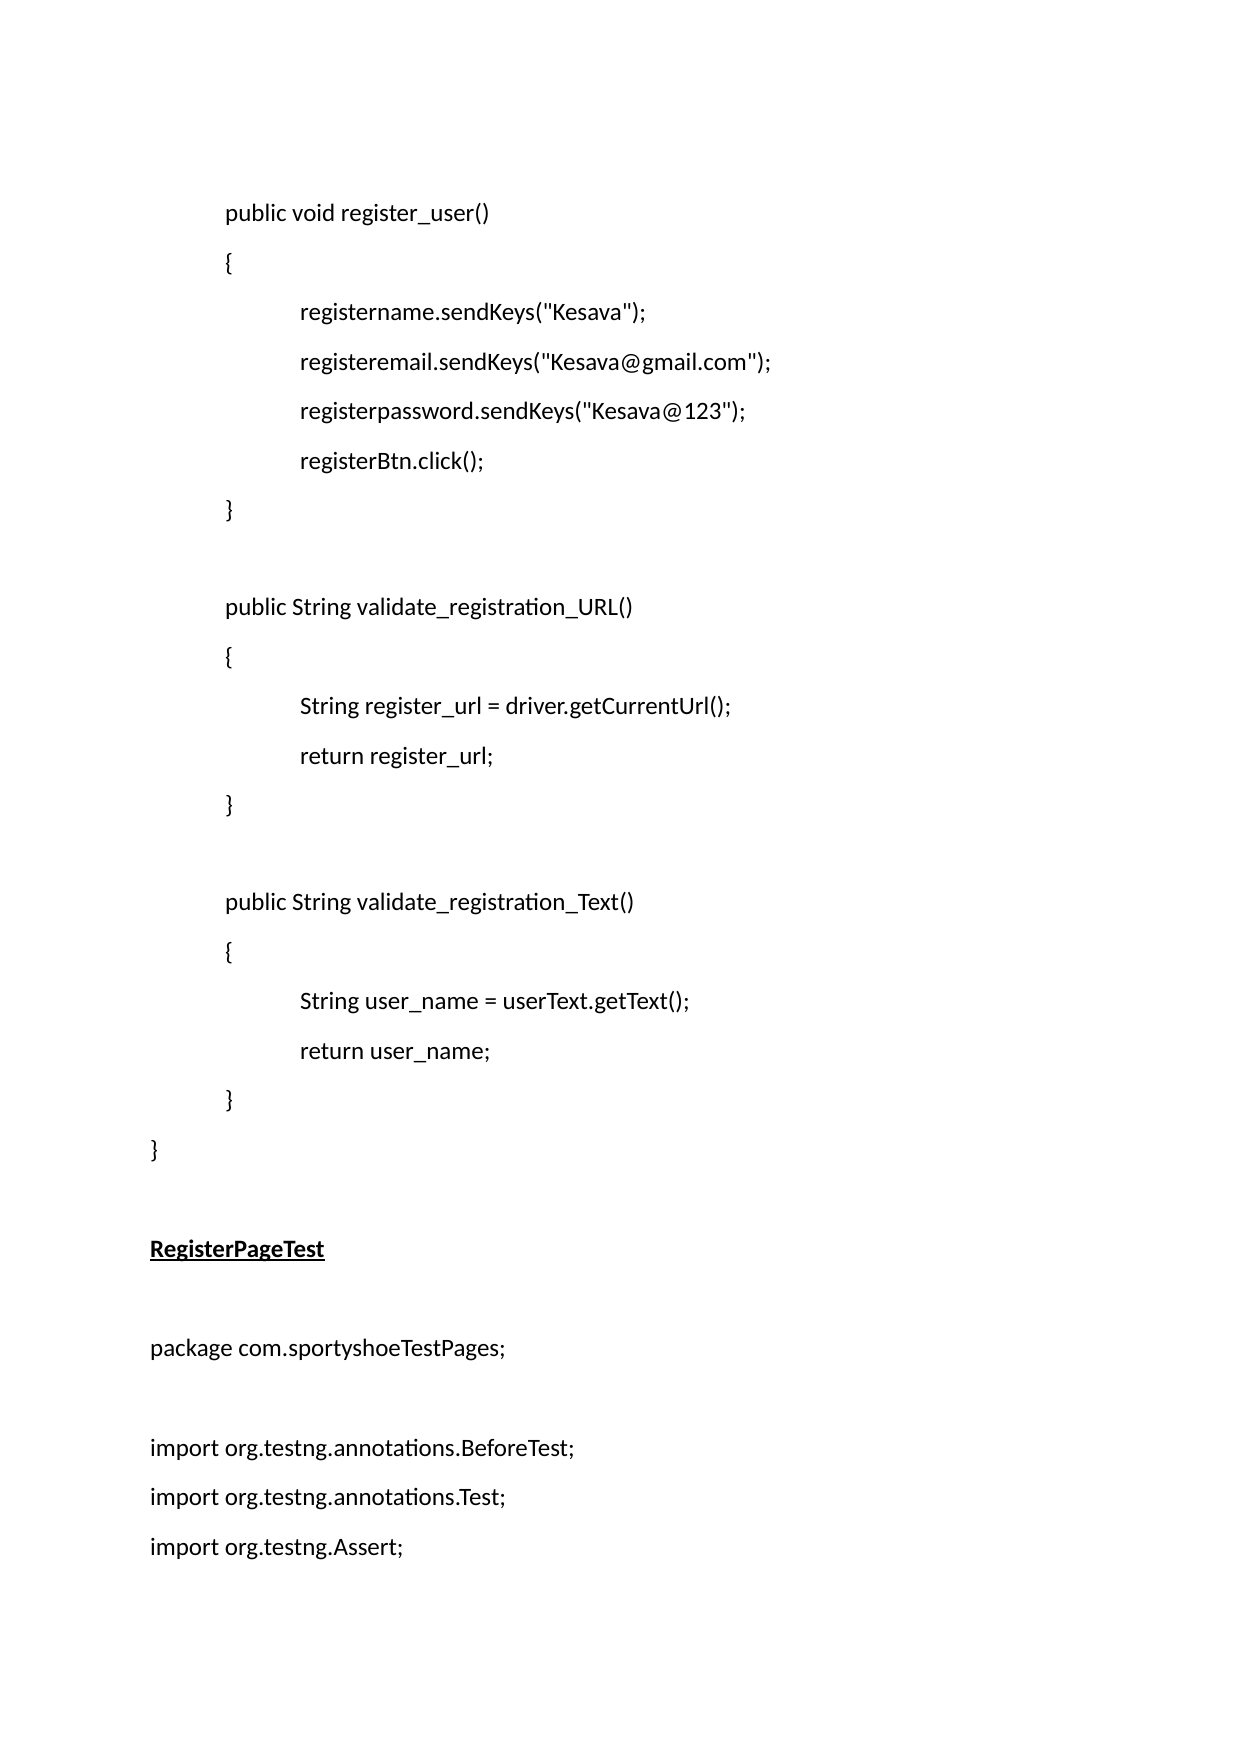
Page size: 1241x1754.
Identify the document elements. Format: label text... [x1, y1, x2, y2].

text public String validate_registration_URL() [150, 591, 1090, 622]
text import org.testng.annotations.Test; [150, 1481, 1090, 1512]
text registeremail.sendKeys("Kesava@gmail.com"); [150, 346, 1090, 376]
text registername.sendKeys("Kesava"); [150, 296, 1090, 327]
text public void register_user() [150, 197, 1090, 228]
text { [150, 641, 1090, 671]
text String user_name = userText.getText(); [150, 985, 1090, 1016]
text String register_url = driver.getCurrentUrl(); [150, 690, 1090, 721]
text return register_url; [150, 740, 1090, 771]
text } [150, 494, 1090, 525]
text import org.testng.annotations.BeforeTest; [150, 1432, 1090, 1462]
text } [150, 789, 1090, 820]
text return user_name; [150, 1035, 1090, 1066]
text package com.sportyshoeTestPages; [150, 1332, 1090, 1363]
text registerBtn.click(); [150, 445, 1090, 476]
text } [150, 1134, 1090, 1165]
text RegisterPageTest [150, 1233, 1090, 1264]
text { [150, 936, 1090, 966]
text import org.testng.Assert; [150, 1531, 1090, 1561]
text { [150, 247, 1090, 277]
text registerpassword.sendKeys("Kesava@123"); [150, 395, 1090, 426]
text public String validate_registration_Text() [150, 886, 1090, 917]
text } [150, 1084, 1090, 1115]
